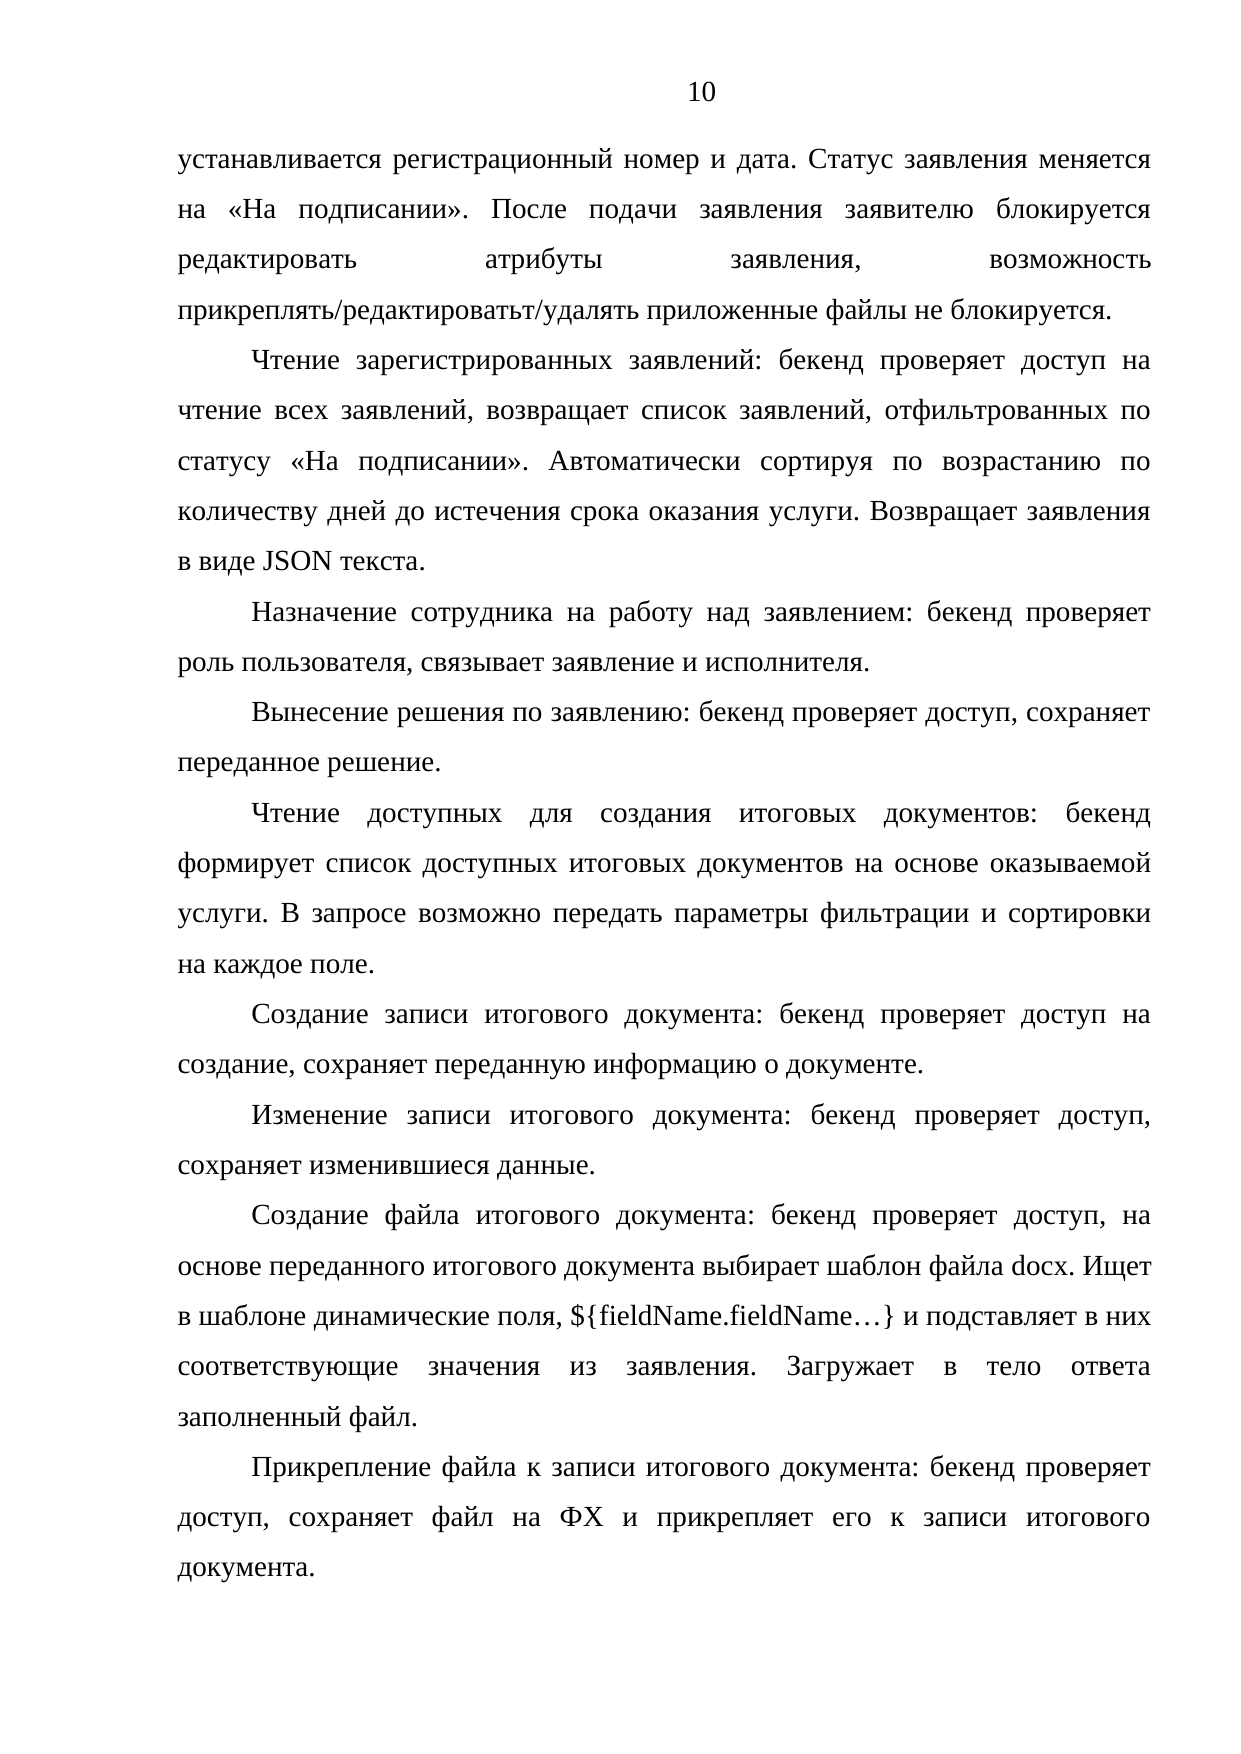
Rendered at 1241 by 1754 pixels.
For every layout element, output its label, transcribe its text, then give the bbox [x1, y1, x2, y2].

text Изменение записи итогового документа: бекенд проверяет доступ, сохраняет изменившиеся данные. [177, 1097, 1152, 1181]
text Создание файла итогового документа: бекенд проверяет доступ, на основе переданного итогового документа выбирает шаблон файла docx. Ищет в шаблоне динамические поля, ${fieldName.fieldName…} и подставляет в них соответствующие значения из заявления. Загружает в тело ответа заполненный файл. [177, 1197, 1152, 1432]
text Чтение зарегистрированных заявлений: бекенд проверяет доступ на чтение всех заявлений, возвращает список заявлений, отфильтрованных по статусу «На подписании». Автоматически сортируя по возрастанию по количеству дней до истечения срока оказания услуги. Возвращает заявления в виде JSON текста. [177, 342, 1152, 577]
text Вынесение решения по заявлению: бекенд проверяет доступ, сохраняет переданное решение. [177, 694, 1152, 778]
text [177, 141, 1152, 325]
text Назначение сотрудника на работу над заявлением: бекенд проверяет роль пользователя, связывает заявление и исполнителя. [177, 594, 1152, 677]
text Чтение доступных для создания итоговых документов: бекенд формирует список доступных итоговых документов на основе оказываемой услуги. В запросе возможно передать параметры фильтрации и сортировки на каждое поле. [177, 795, 1152, 979]
text Прикрепление файла к записи итогового документа: бекенд проверяет доступ, сохраняет файл на ФХ и прикрепляет его к записи итогового документа. [177, 1449, 1152, 1583]
text Создание записи итогового документа: бекенд проверяет доступ на создание, сохраняет переданную информацию о документе. [177, 996, 1152, 1080]
